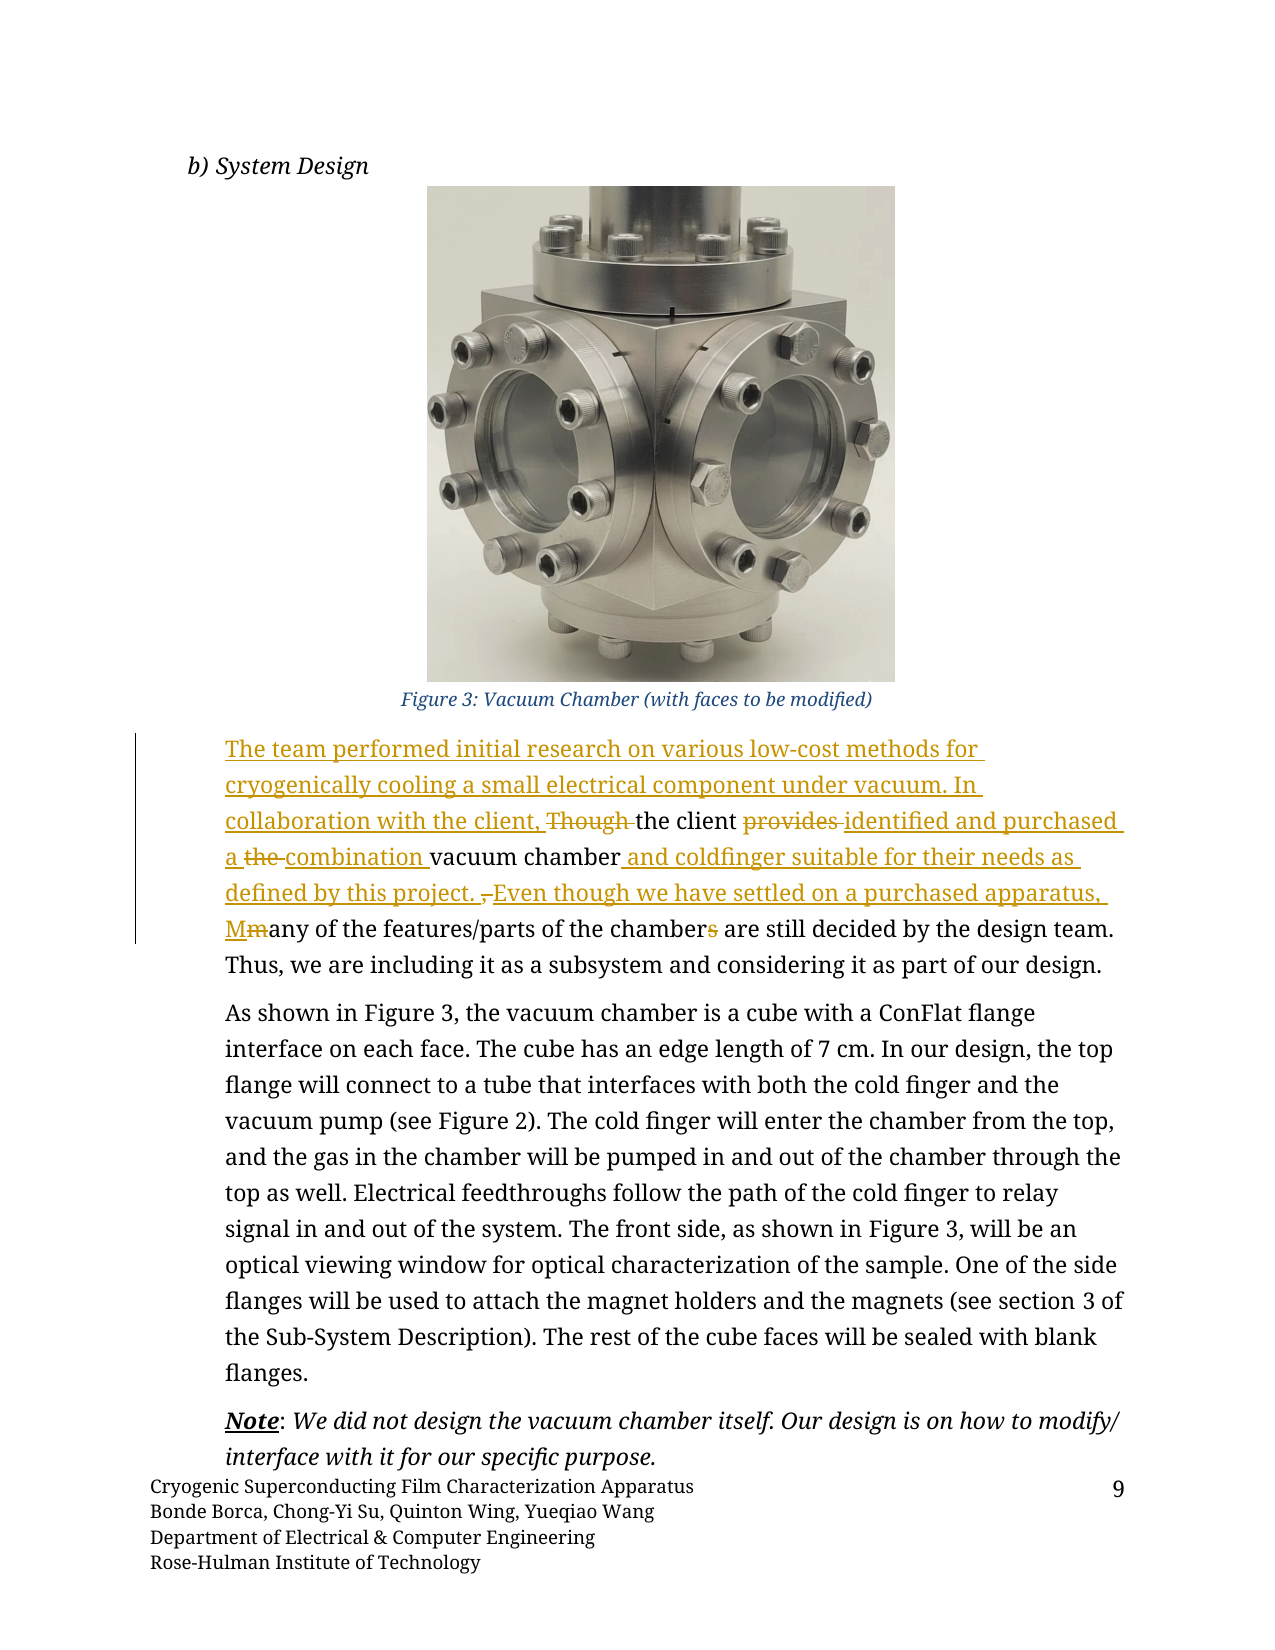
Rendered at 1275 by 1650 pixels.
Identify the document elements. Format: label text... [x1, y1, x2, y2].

text the client vacuum chamberany of the features/parts of the chamber are still decided by the design team. Thus, we are including it as a subsystem and considering it as part of our design. [225, 733, 1125, 980]
text Note: We did not design the vacuum chamber itself. Our design is on how to modify/ interface with it for our specific purpose. [225, 1405, 1125, 1472]
picture [427, 186, 895, 682]
subtitle System Design [187, 150, 1125, 181]
text As shown in Figure 3, the vacuum chamber is a cube with a ConFlat flange interface on each face. The cube has an edge length of 7 cm. In our design, the top flange will connect to a tube that interfaces with both the cold finger and the vacuum pump (see Figure 2). The cold finger will enter the chamber from the top, and the gas in the chamber will be pumped in and out of the chamber through the top as well. Electrical feedthroughs follow the path of the cold finger to relay signal in and out of the system. The front side, as shown in Figure 3, will be an optical viewing window for optical characterization of the sample. One of the side flanges will be used to attach the magnet holders and the magnets (see section 3 of the Sub-System Description). The rest of the cube faces will be sealed with blank flanges. [225, 997, 1125, 1388]
text Figure 3: Vacuum Chamber (with faces to be modified) [150, 687, 1125, 712]
